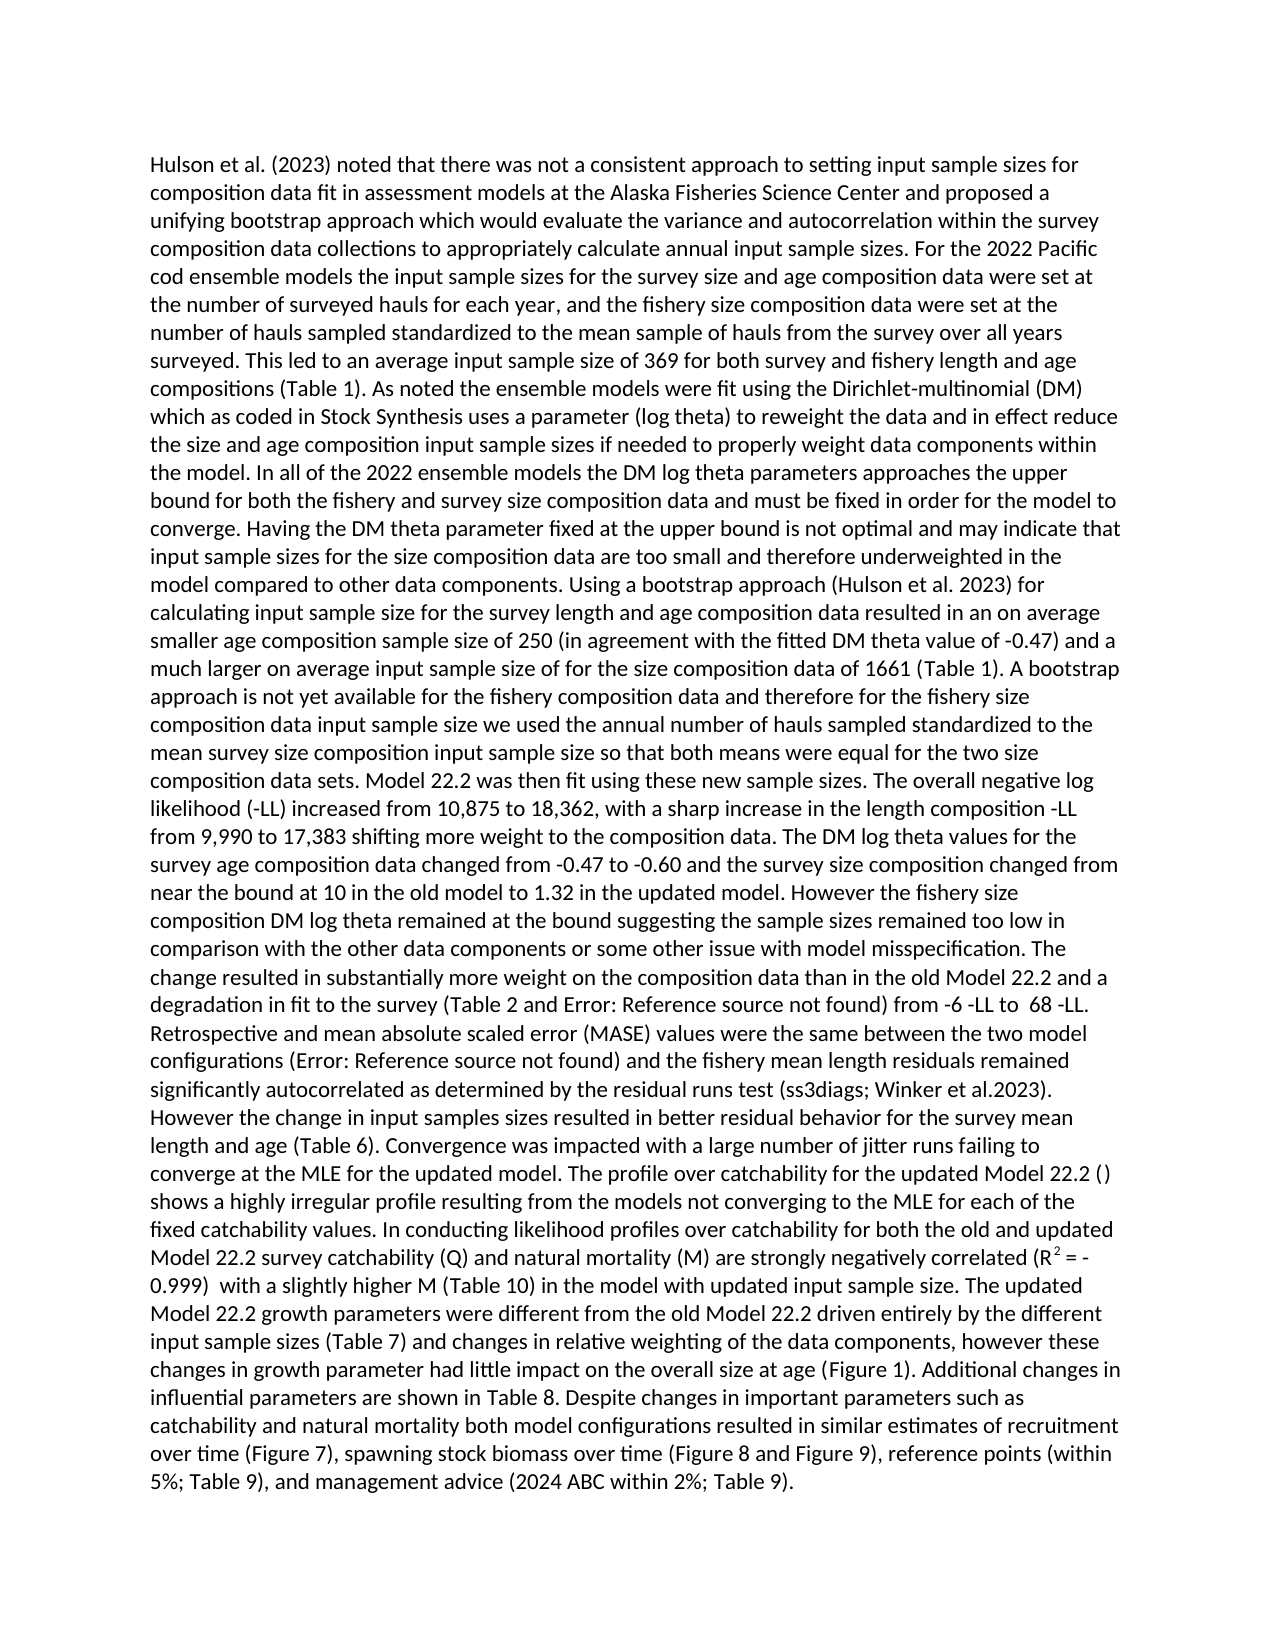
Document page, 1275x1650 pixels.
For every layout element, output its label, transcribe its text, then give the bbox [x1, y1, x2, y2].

text Hulson et al. (2023) noted that there was not a consistent approach to setting input sample sizes for composition data fit in assessment models at the Alaska Fisheries Science Center and proposed a unifying bootstrap approach which would evaluate the variance and autocorrelation within the survey composition data collections to appropriately calculate annual input sample sizes. For the 2022 Pacific cod ensemble models the input sample sizes for the survey size and age composition data were set at the number of surveyed hauls for each year, and the fishery size composition data were set at the number of hauls sampled standardized to the mean sample of hauls from the survey over all years surveyed. This led to an average input sample size of 369 for both survey and fishery length and age compositions (Table 1). As noted the ensemble models were fit using the Dirichlet-multinomial (DM) which as coded in Stock Synthesis uses a parameter (log theta) to reweight the data and in effect reduce the size and age composition input sample sizes if needed to properly weight data components within the model. In all of the 2022 ensemble models the DM log theta parameters approaches the upper bound for both the fishery and survey size composition data and must be fixed in order for the model to converge. Having the DM theta parameter fixed at the upper bound is not optimal and may indicate that input sample sizes for the size composition data are too small and therefore underweighted in the model compared to other data components. Using a bootstrap approach (Hulson et al. 2023) for calculating input sample size for the survey length and age composition data resulted in an on average smaller age composition sample size of 250 (in agreement with the fitted DM theta value of -0.47) and a much larger on average input sample size of for the size composition data of 1661 (Table 1). A bootstrap approach is not yet available for the fishery composition data and therefore for the fishery size composition data input sample size we used the annual number of hauls sampled standardized to the mean survey size composition input sample size so that both means were equal for the two size composition data sets. Model 22.2 was then fit using these new sample sizes. The overall negative log likelihood (-LL) increased from 10,875 to 18,362, with a sharp increase in the length composition -LL from 9,990 to 17,383 shifting more weight to the composition data. The DM log theta values for the survey age composition data changed from -0.47 to -0.60 and the survey size composition changed from near the bound at 10 in the old model to 1.32 in the updated model. However the fishery size composition DM log theta remained at the bound suggesting the sample sizes remained too low in comparison with the other data components or some other issue with model misspecification. The change resulted in substantially more weight on the composition data than in the old Model 22.2 and a degradation in fit to the survey (Table 2 and Table 3) from -6 -LL to 68 -LL. Retrospective and mean absolute scaled error (MASE) values were the same between the two model configurations (Table 4) and the fishery mean length residuals remained significantly autocorrelated as determined by the residual runs test (ss3diags; Winker et al.2023). However the change in input samples sizes resulted in better residual behavior for the survey mean length and age (Table 5). Convergence was impacted with a large number of jitter runs failing to converge at the MLE for the updated model. The profile over catchability for the updated Model 22.2 (Figure 1) shows a highly irregular profile resulting from the models not converging to the MLE for each of the fixed catchability values. In conducting likelihood profiles over catchability for both the old and updated Model 22.2 survey catchability (Q) and natural mortality (M) are strongly negatively correlated (R2 = -0.999) with a slightly higher M (Table 10) in the model with updated input sample size. The updated Model 22.2 growth parameters were different from the old Model 22.2 driven entirely by the different input sample sizes (Table 7) and changes in relative weighting of the data components, however these changes in growth parameter had little impact on the overall size at age (Figure 1). Additional changes in influential parameters are shown in Table 8. Despite changes in important parameters such as catchability and natural mortality both model configurations resulted in similar estimates of recruitment over time (Figure 7), spawning stock biomass over time (Figure 8 and Figure 9), reference points (within 5%; Table 9), and management advice (2024 ABC within 2%; Table 9). [150, 150, 1125, 1495]
